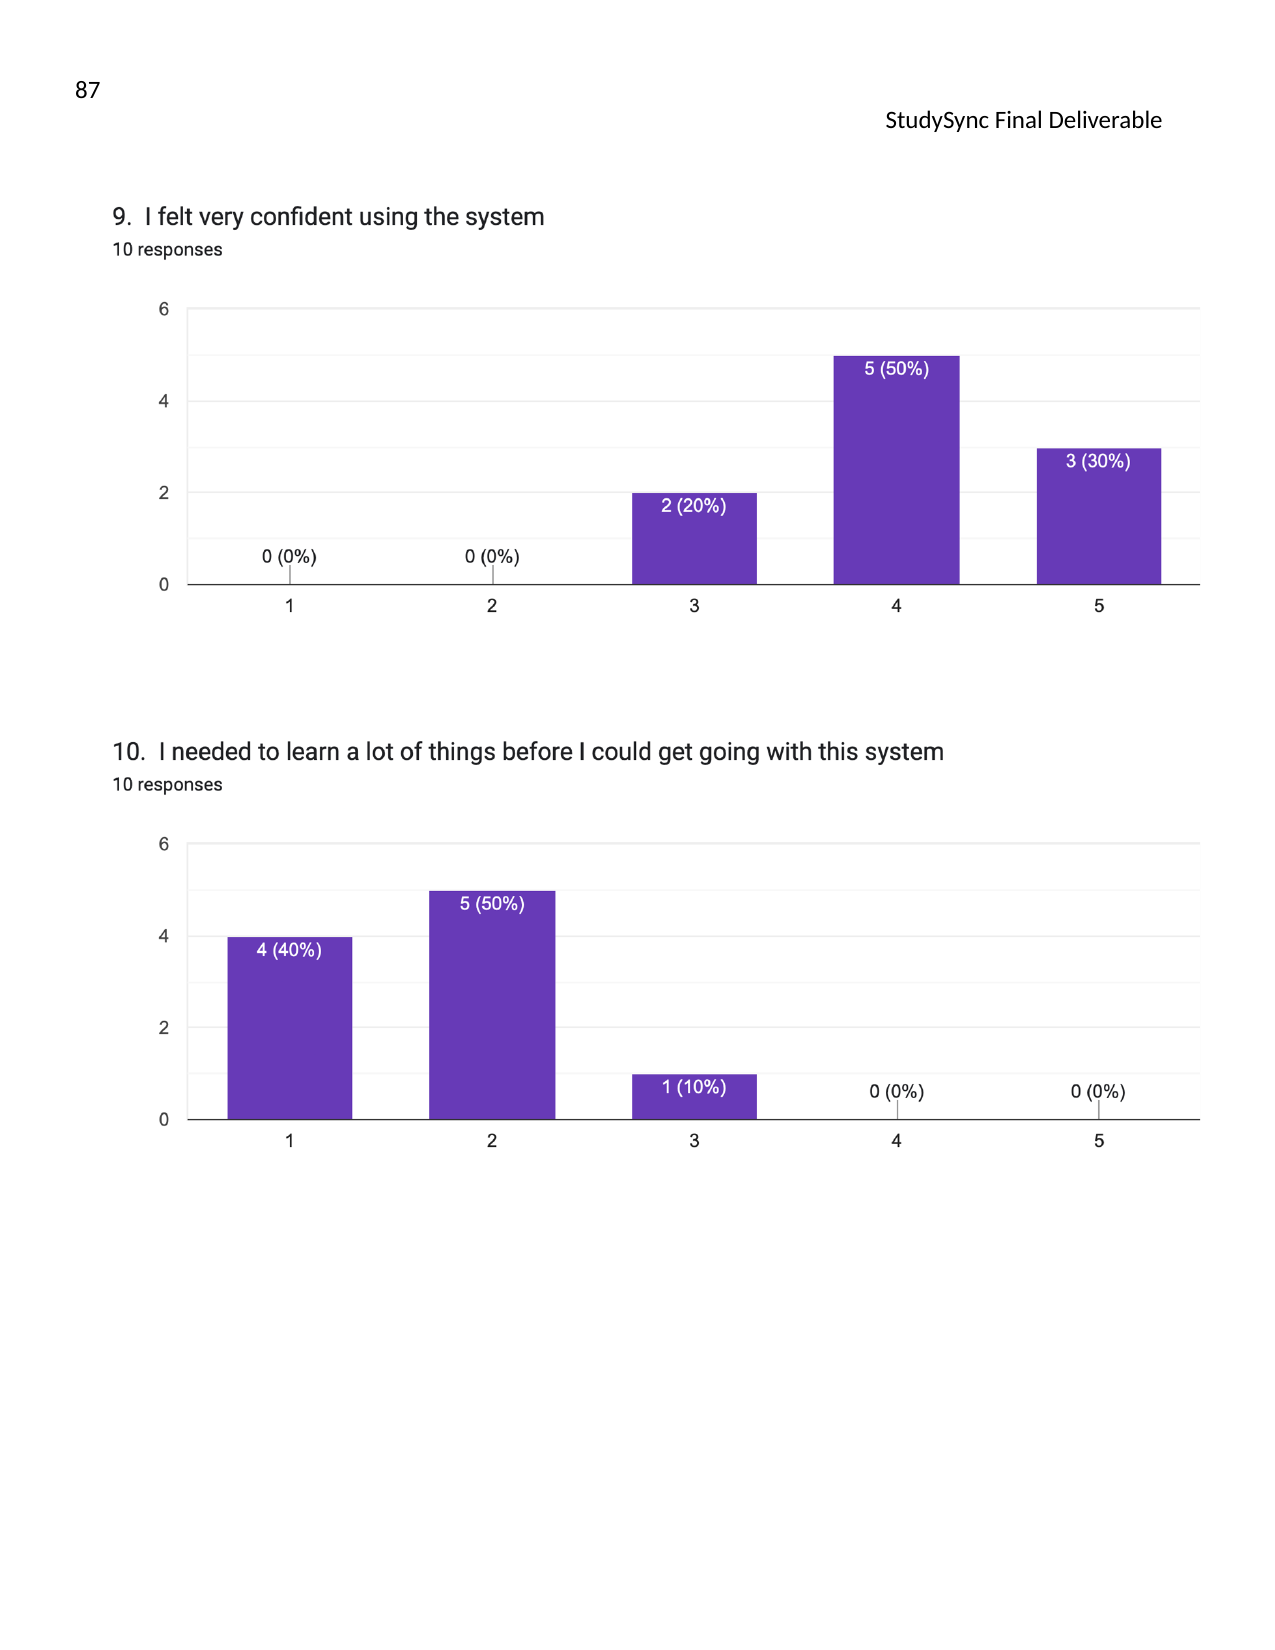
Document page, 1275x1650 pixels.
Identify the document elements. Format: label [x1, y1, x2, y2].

picture [75, 163, 1200, 1234]
